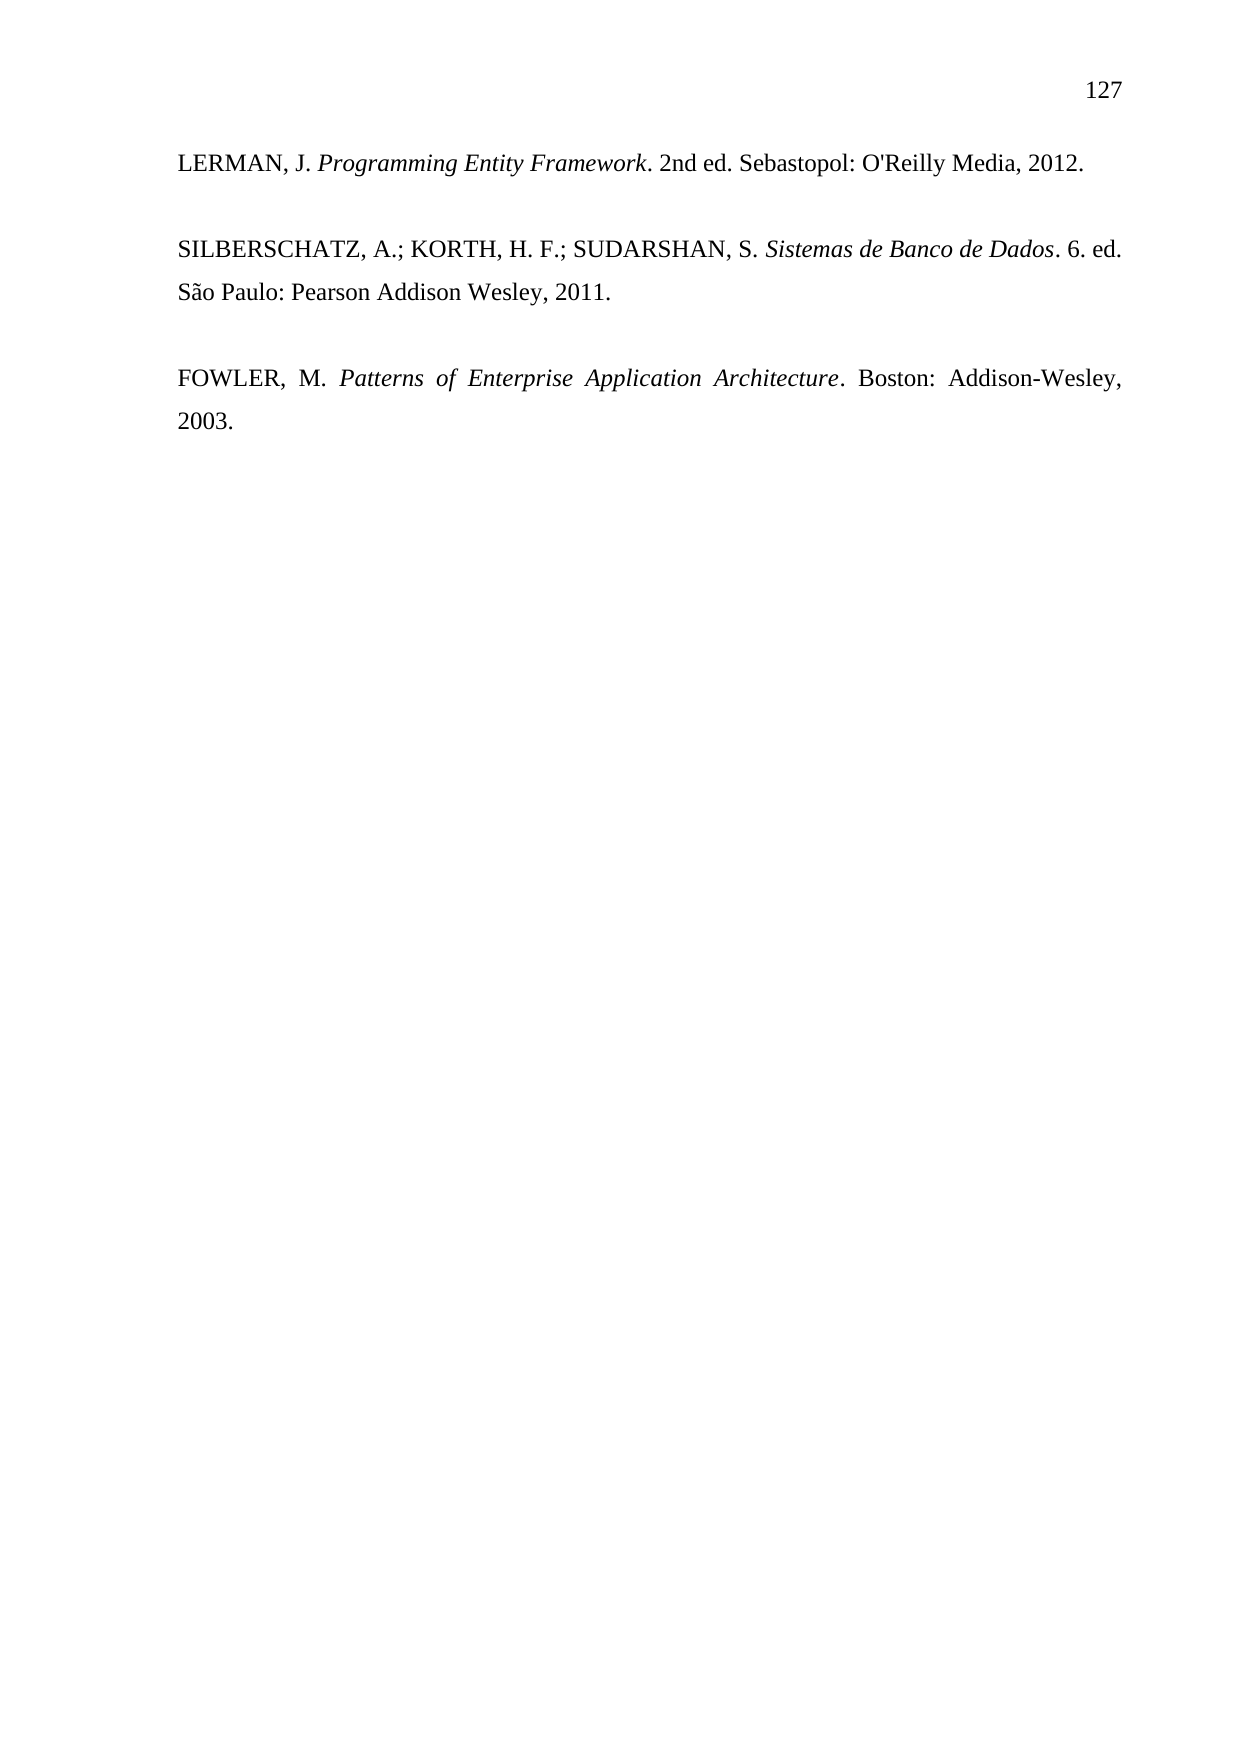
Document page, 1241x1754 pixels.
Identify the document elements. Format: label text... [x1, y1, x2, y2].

text SILBERSCHATZ, A.; KORTH, H. F.; SUDARSHAN, S. Sistemas de Banco de Dados. 6. ed. São Paulo: Pearson Addison Wesley, 2011. [177, 234, 1122, 306]
text FOWLER, M. Patterns of Enterprise Application Architecture. Boston: Addison-Wesley, 2003. [177, 363, 1122, 435]
text LERMAN, J. Programming Entity Framework. 2nd ed. Sebastopol: O'Reilly Media, 2012. [177, 148, 1122, 176]
